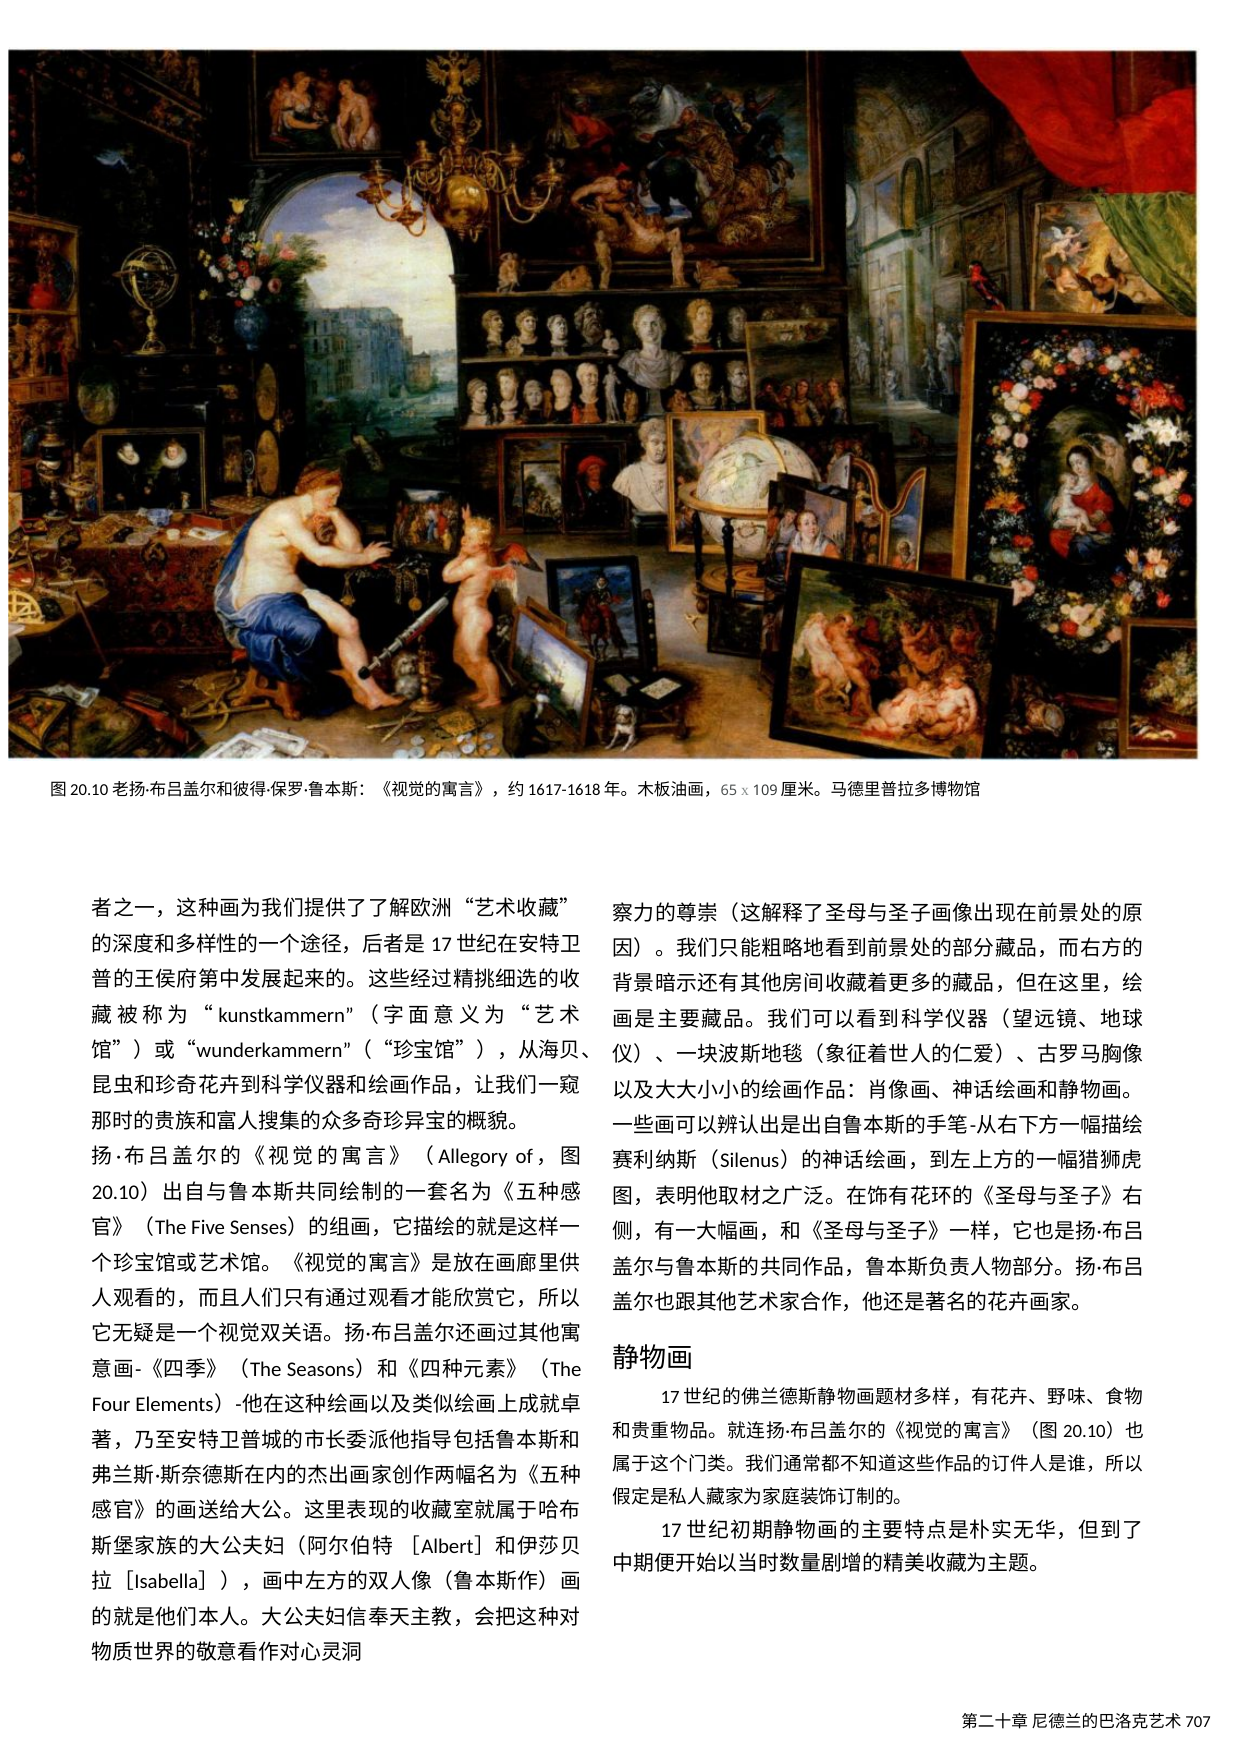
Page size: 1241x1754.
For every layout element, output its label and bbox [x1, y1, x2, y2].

picture [8, 47, 1200, 761]
